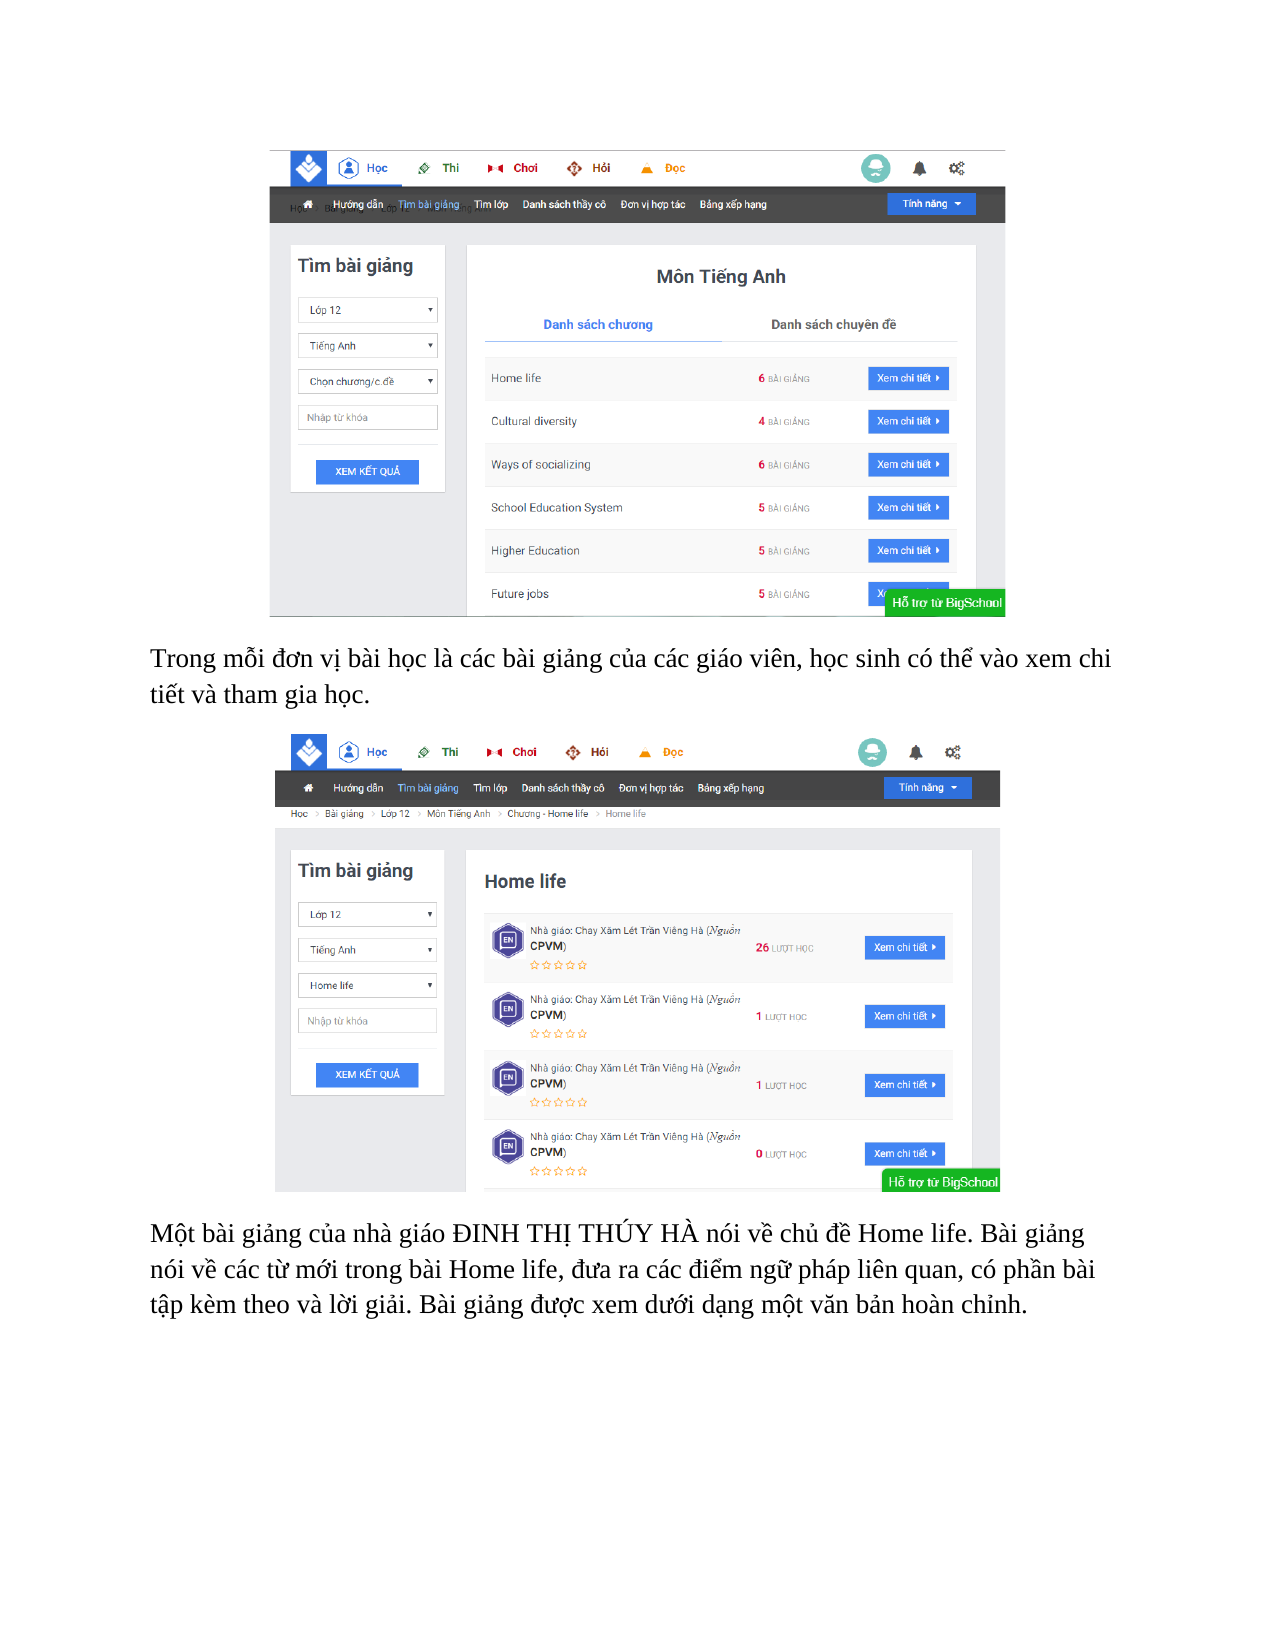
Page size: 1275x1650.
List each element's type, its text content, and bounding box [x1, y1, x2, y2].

picture [269, 150, 1006, 617]
picture [275, 734, 1001, 1192]
text Trong mỗi đơn vị bài học là các bài giảng của các giáo viên, học sinh có thể vào xem chi tiết và tham gia học. [150, 642, 1125, 709]
text Một bài giảng của nhà giáo ĐINH THỊ THÚY HÀ nói về chủ đề Home life. Bài giảng nói về các từ mới trong bài Home life, đưa ra các điểm ngữ pháp liên quan, có phần bài tập kèm theo và lời giải. Bài giảng được xem dưới dạng một văn bản hoàn chỉnh. [150, 1217, 1125, 1319]
